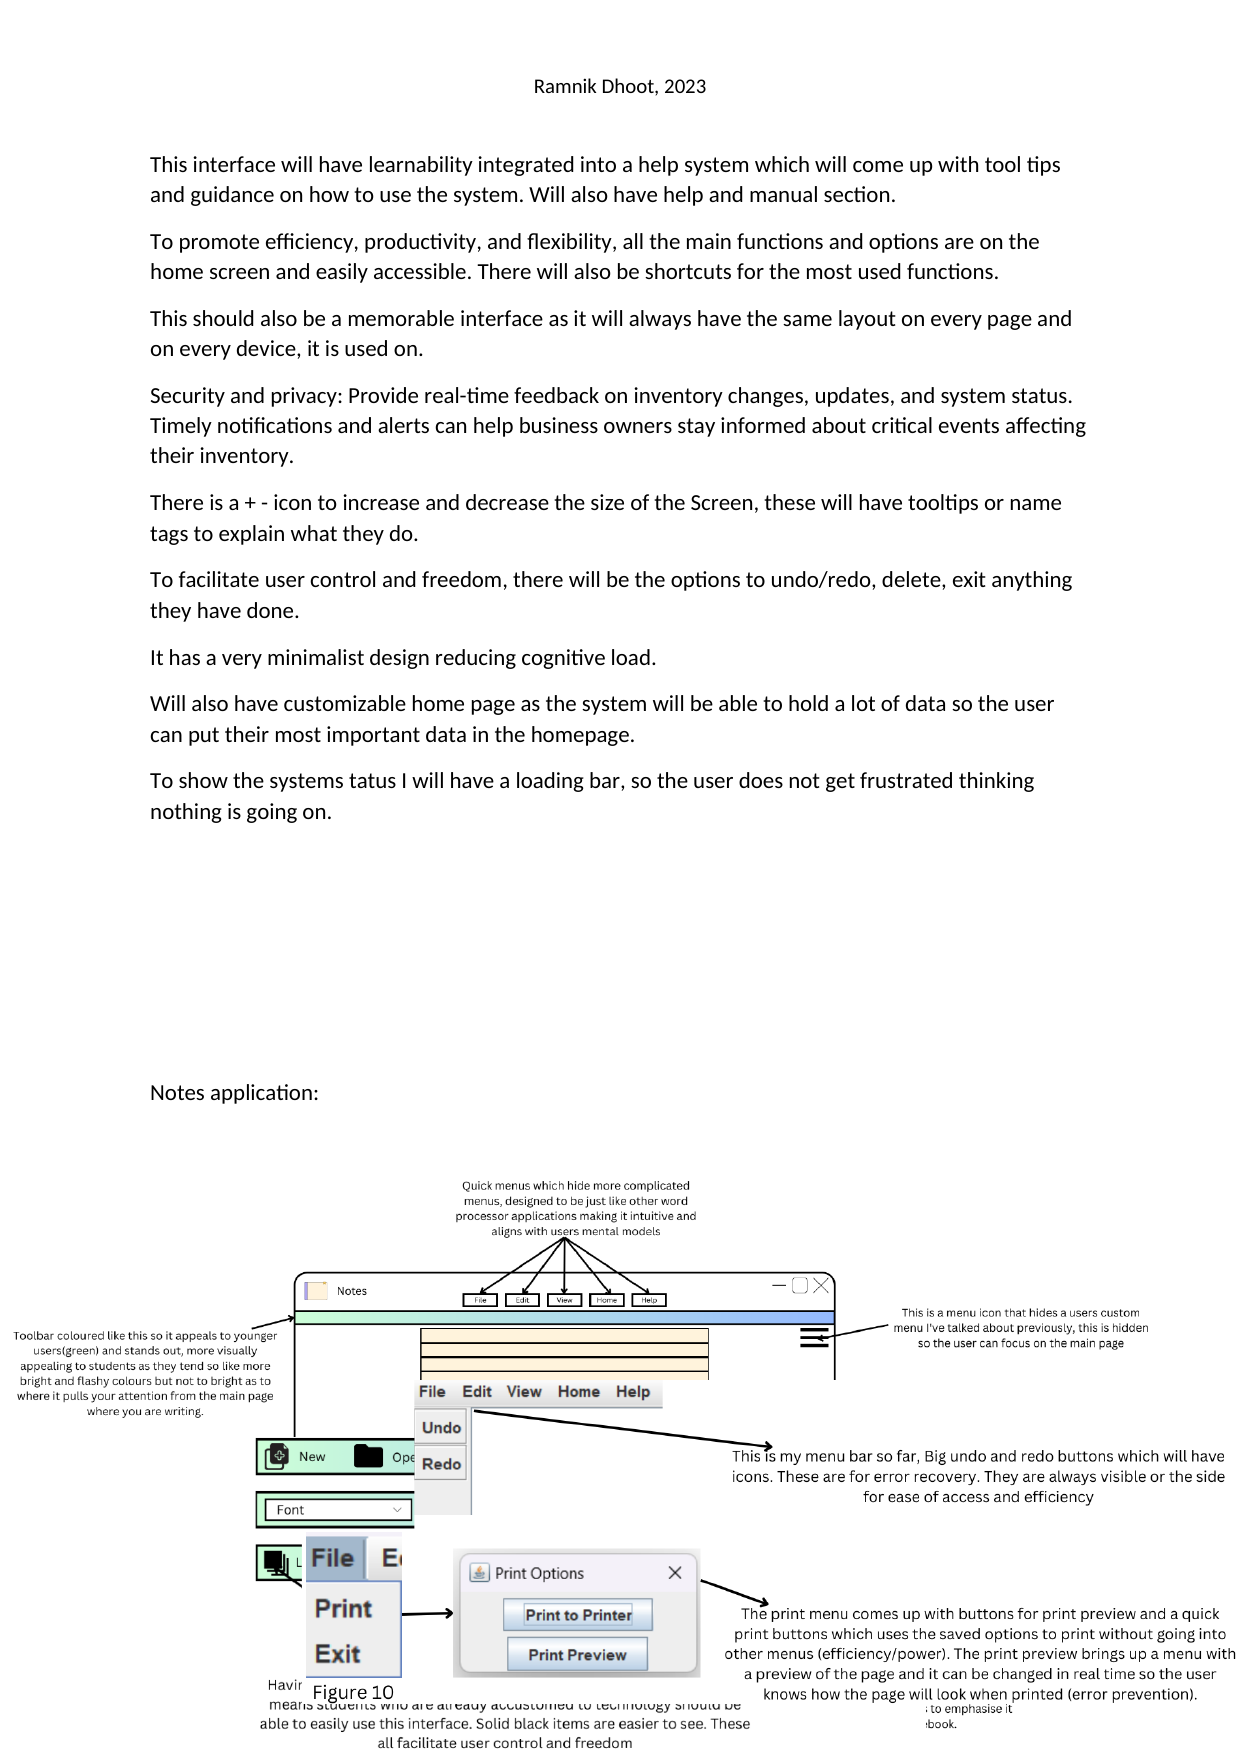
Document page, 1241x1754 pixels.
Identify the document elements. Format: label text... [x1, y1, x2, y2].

text Security and privacy: Provide real-time feedback on inventory changes, updates, and system status. Timely notifications and alerts can help business owners stay informed about critical events affecting their inventory. [150, 381, 1090, 470]
text Will also have customizable home page as the system will be able to hold a lot of data so the user can put their most important data in the homepage. [150, 689, 1090, 748]
text There is a + - icon to increase and decrease the size of the Screen, these will have tooltips or name tags to explain what they do. [150, 488, 1090, 547]
text To promote efficiency, productivity, and flexibility, all the main functions and options are on the home screen and easily accessible. There will also be shortcuts for the most used functions. [150, 227, 1090, 285]
text Notes application: [150, 1078, 1090, 1106]
text This interface will have learnability integrated into a help system which will come up with tool tips and guidance on how to use the system. Will also have help and manual section. [150, 150, 1090, 208]
text To facilitate user control and freedom, there will be the options to undo/redo, delete, exit anything they have done. [150, 566, 1090, 624]
text This should also be a memorable interface as it will always have the same layout on every page and on every device, it is used on. [150, 304, 1090, 362]
text To show the systems tatus I will have a loading bar, so the user does not get frustrated thinking nothing is going on. [150, 767, 1090, 825]
picture [9, 1176, 1236, 1750]
text It has a very minimalist design reducing cognitive load. [150, 643, 1090, 671]
